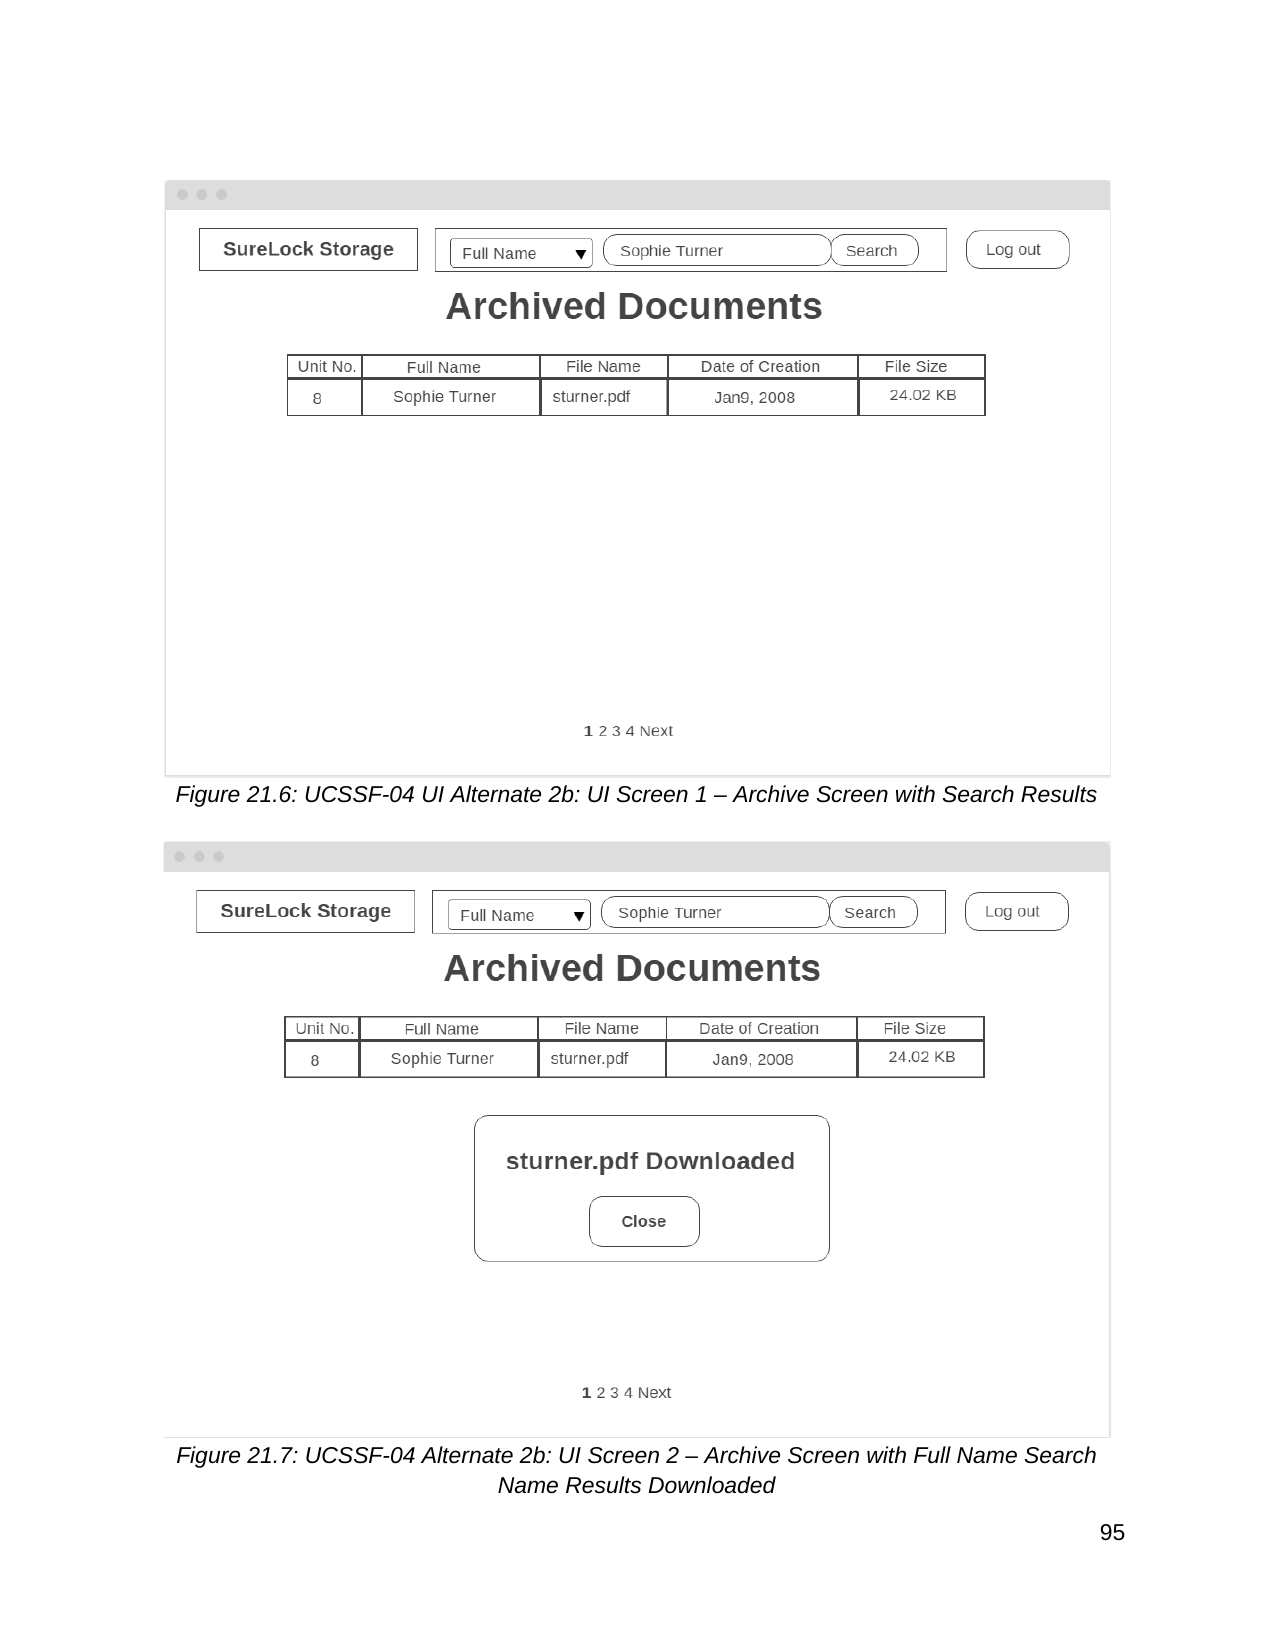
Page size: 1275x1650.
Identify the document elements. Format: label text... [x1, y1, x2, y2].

picture [164, 180, 1111, 778]
picture [163, 841, 1112, 1438]
text Figure 21.7: UCSSF-04 Alternate 2b: UI Screen 2 – Archive Screen with Full Name Search Name Results Downloaded [150, 1442, 1125, 1498]
